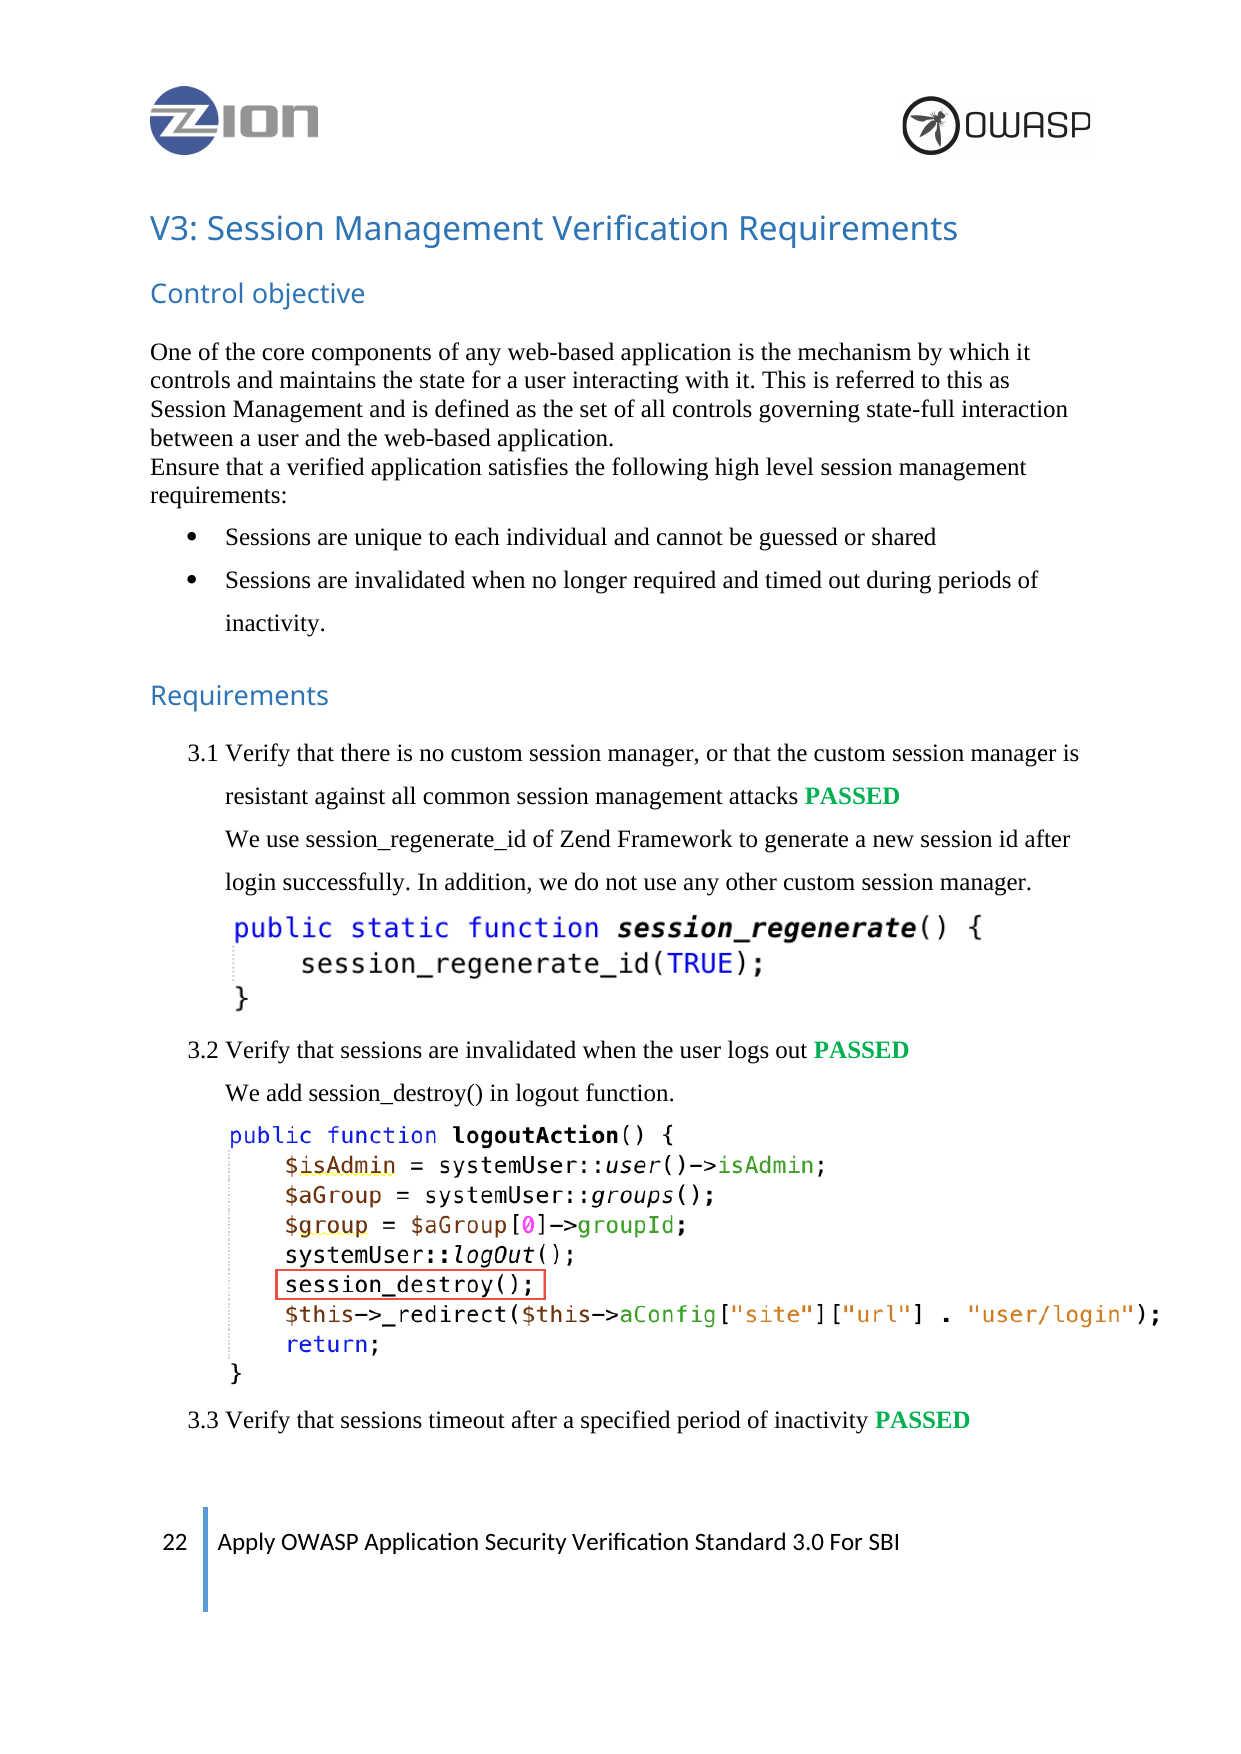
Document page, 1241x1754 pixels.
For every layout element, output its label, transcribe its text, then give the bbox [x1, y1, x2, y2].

list We add session_destroy() in logout function. [225, 1078, 1090, 1107]
picture [225, 1121, 1165, 1392]
subtitle Requirements [150, 676, 1090, 713]
picture [902, 96, 1091, 155]
subtitle V3: Session Management Verification Requirements [150, 204, 1090, 250]
list Verify that sessions timeout after a specified period of inactivity PASSED [187, 1406, 1090, 1434]
list Verify that sessions are invalidated when the user logs out PASSED [187, 1035, 1090, 1063]
text Ensure that a verified application satisfies the following high level session management requirements: [150, 452, 1090, 509]
list Sessions are invalidated when no longer required and timed out during periods of inactivity. [187, 565, 1090, 637]
list We use session_regenerate_id of Zend Framework to generate a new session id after login successfully. In addition, we do not use any other custom session manager. [225, 824, 1090, 896]
picture [150, 86, 318, 155]
text One of the core components of any web-based application is the mechanism by which it controls and maintains the state for a user interacting with it. This is referred to this as Session Management and is defined as the set of all controls governing state-full interaction between a user and the web-based application. [150, 337, 1090, 452]
list Verify that there is no custom session manager, or that the custom session manager is resistant against all common session management attacks PASSED [187, 738, 1090, 810]
subtitle Control objective [150, 275, 1090, 312]
picture [225, 910, 988, 1021]
list Sessions are unique to each individual and cannot be guessed or shared [187, 522, 1090, 550]
